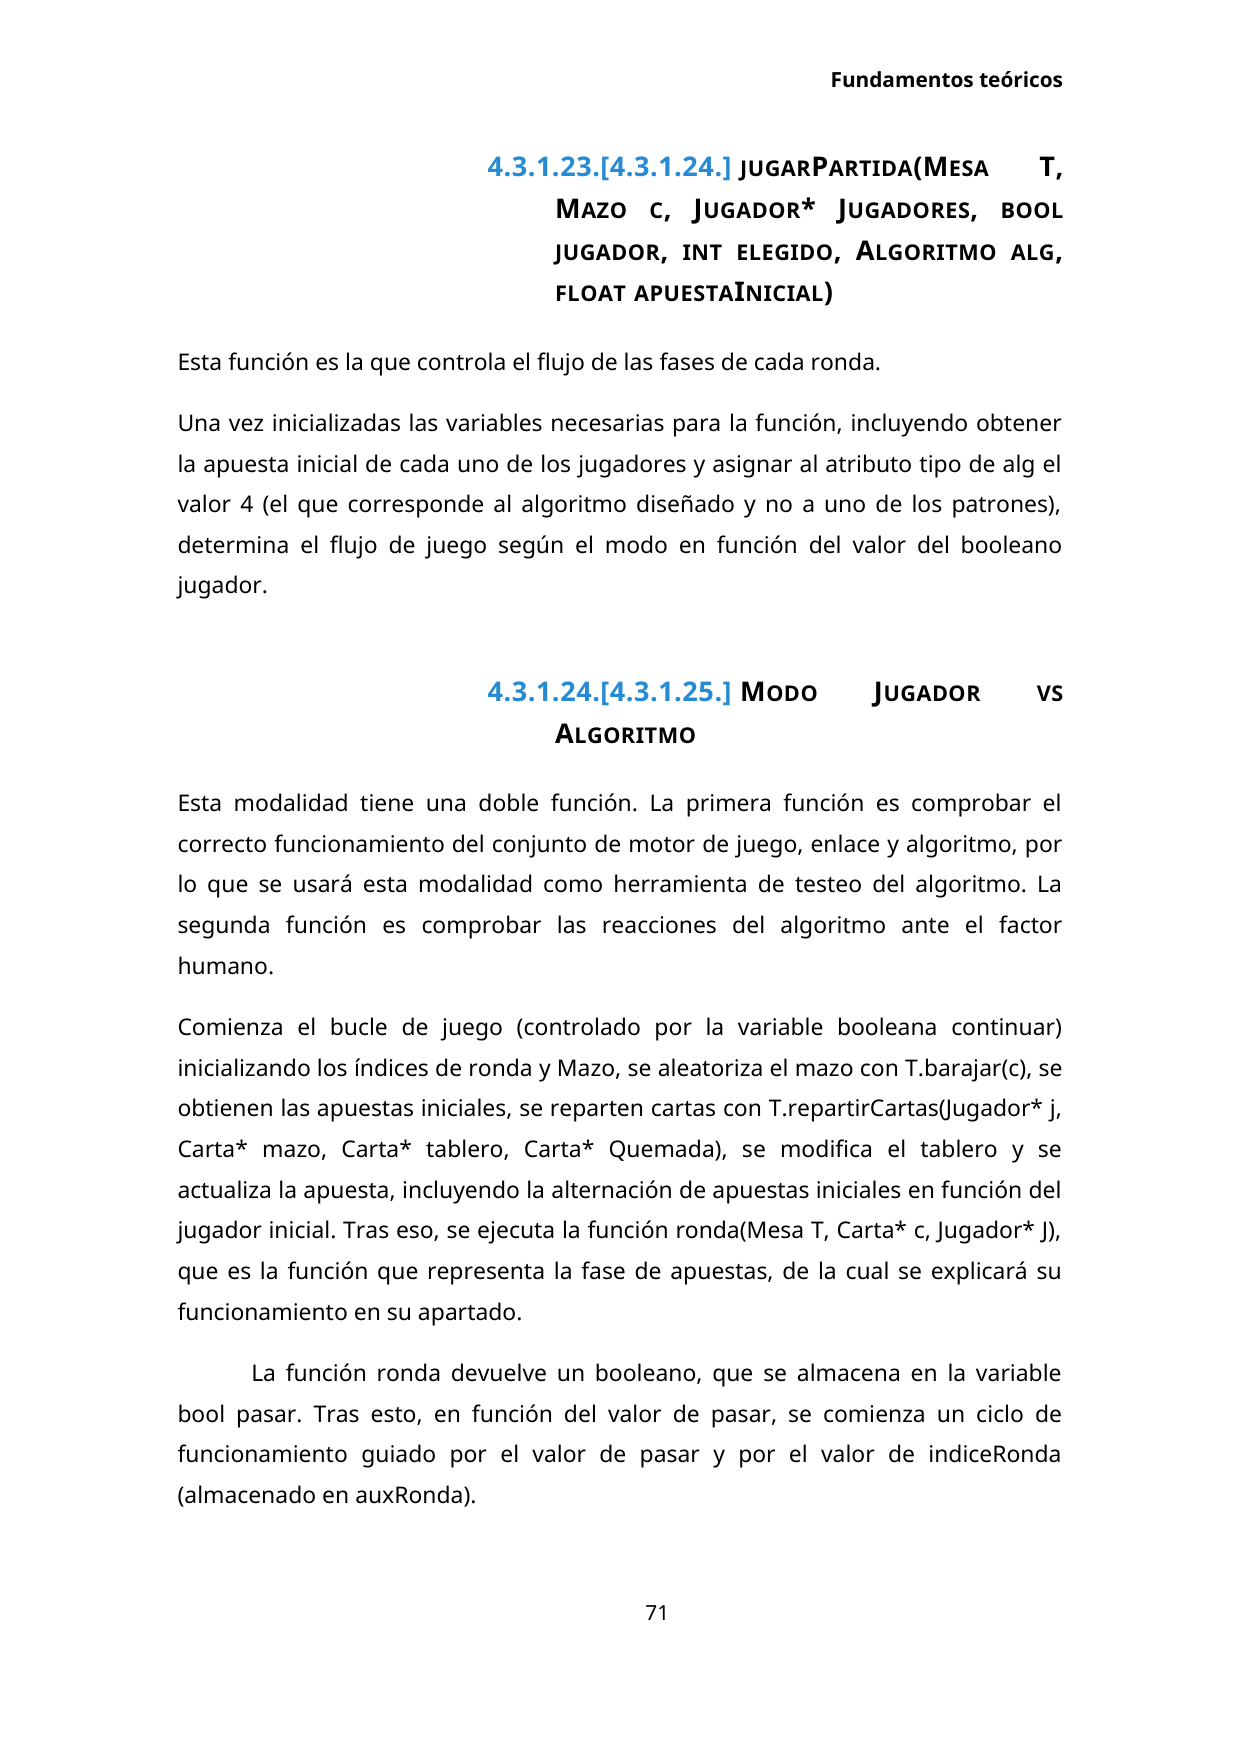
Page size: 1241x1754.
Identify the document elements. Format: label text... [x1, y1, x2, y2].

text Esta función es la que controla el flujo de las fases de cada ronda. [177, 346, 1063, 377]
text La función ronda devuelve un booleano, que se almacena en la variable bool pasar. Tras esto, en función del valor de pasar, se comienza un ciclo de funcionamiento guiado por el valor de pasar y por el valor de indiceRonda (almacenado en auxRonda). [177, 1357, 1063, 1510]
text Comienza el bucle de juego (controlado por la variable booleana continuar) inicializando los índices de ronda y Mazo, se aleatoriza el mazo con T.barajar(c), se obtienen las apuestas iniciales, se reparten cartas con T.repartirCartas(Jugador* j, Carta* mazo, Carta* tablero, Carta* Quemada), se modifica el tablero y se actualiza la apuesta, incluyendo la alternación de apuestas iniciales en función del jugador inicial. Tras eso, se ejecuta la función ronda(Mesa T, Carta* c, Jugador* J), que es la función que representa la fase de apuestas, de la cual se explicará su funcionamiento en su apartado. [177, 1011, 1063, 1327]
text Una vez inicializadas las variables necesarias para la función, incluyendo obtener la apuesta inicial de cada uno de los jugadores y asignar al atributo tipo de alg el valor 4 (el que corresponde al algoritmo diseñado y no a uno de los patrones), determina el flujo de juego según el modo en función del valor del booleano jugador. [177, 407, 1063, 601]
text Esta modalidad tiene una doble función. La primera función es comprobar el correcto funcionamiento del conjunto de motor de juego, enlace y algoritmo, por lo que se usará esta modalidad como herramienta de testeo del algoritmo. La segunda función es comprobar las reacciones del algoritmo ante el factor humano. [177, 787, 1063, 981]
subtitle Modo Jugador vs Algoritmo [487, 673, 1063, 751]
subtitle jugarPartida(Mesa T, Mazo c, Jugador* Jugadores, bool jugador, int elegido, Algoritmo alg, float apuestaInicial) [487, 148, 1063, 309]
